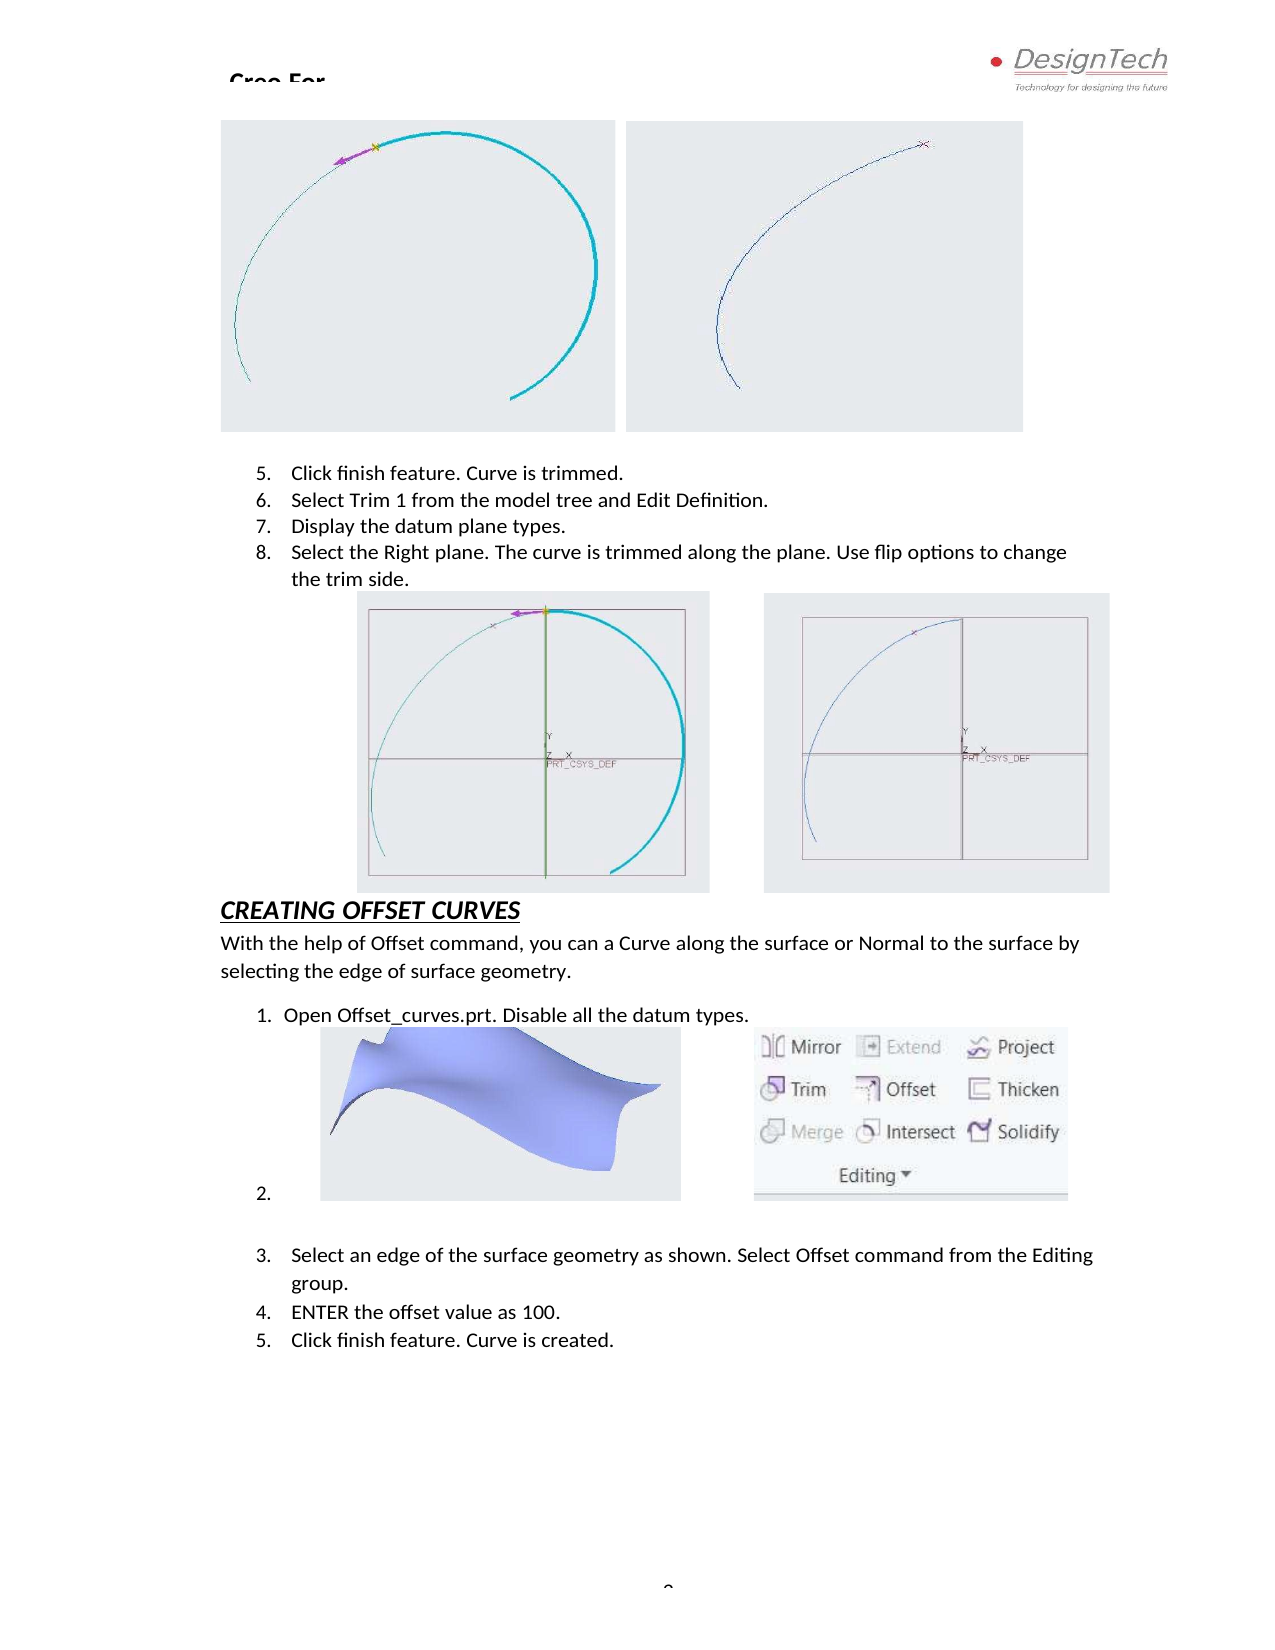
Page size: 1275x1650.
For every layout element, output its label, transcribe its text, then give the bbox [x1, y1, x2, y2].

list ENTER the offset value as 100. [256, 1299, 1231, 1324]
list Select the Right plane. The curve is trimmed along the plane. Use flip options to change the trim side. [256, 539, 1089, 591]
text group. [291, 1271, 1231, 1296]
list Select an edge of the surface geometry as shown. Select Offset command from the Editing [256, 1244, 1231, 1267]
list Click finish feature. Curve is created. [256, 1327, 1231, 1353]
picture [753, 1027, 1069, 1201]
list Select Trim 1 from the model tree and Edit Definition. [256, 487, 1231, 512]
list Display the datum plane types. [256, 513, 1231, 539]
picture [626, 121, 1024, 432]
picture [220, 120, 616, 432]
picture [357, 591, 710, 893]
text With the help of Offset command, you can a Curve along the surface or Normal to the surface by selecting the edge of surface geometry. [220, 930, 1100, 983]
text 1. Open Offset_curves.prt. Disable all the datum types. [256, 1002, 1231, 1027]
list Click finish feature. Curve is trimmed. [256, 461, 1231, 486]
picture [763, 593, 1110, 893]
picture [320, 1027, 681, 1201]
picture [990, 47, 1168, 92]
subtitle CREATING OFFSET CURVES [220, 893, 1231, 927]
